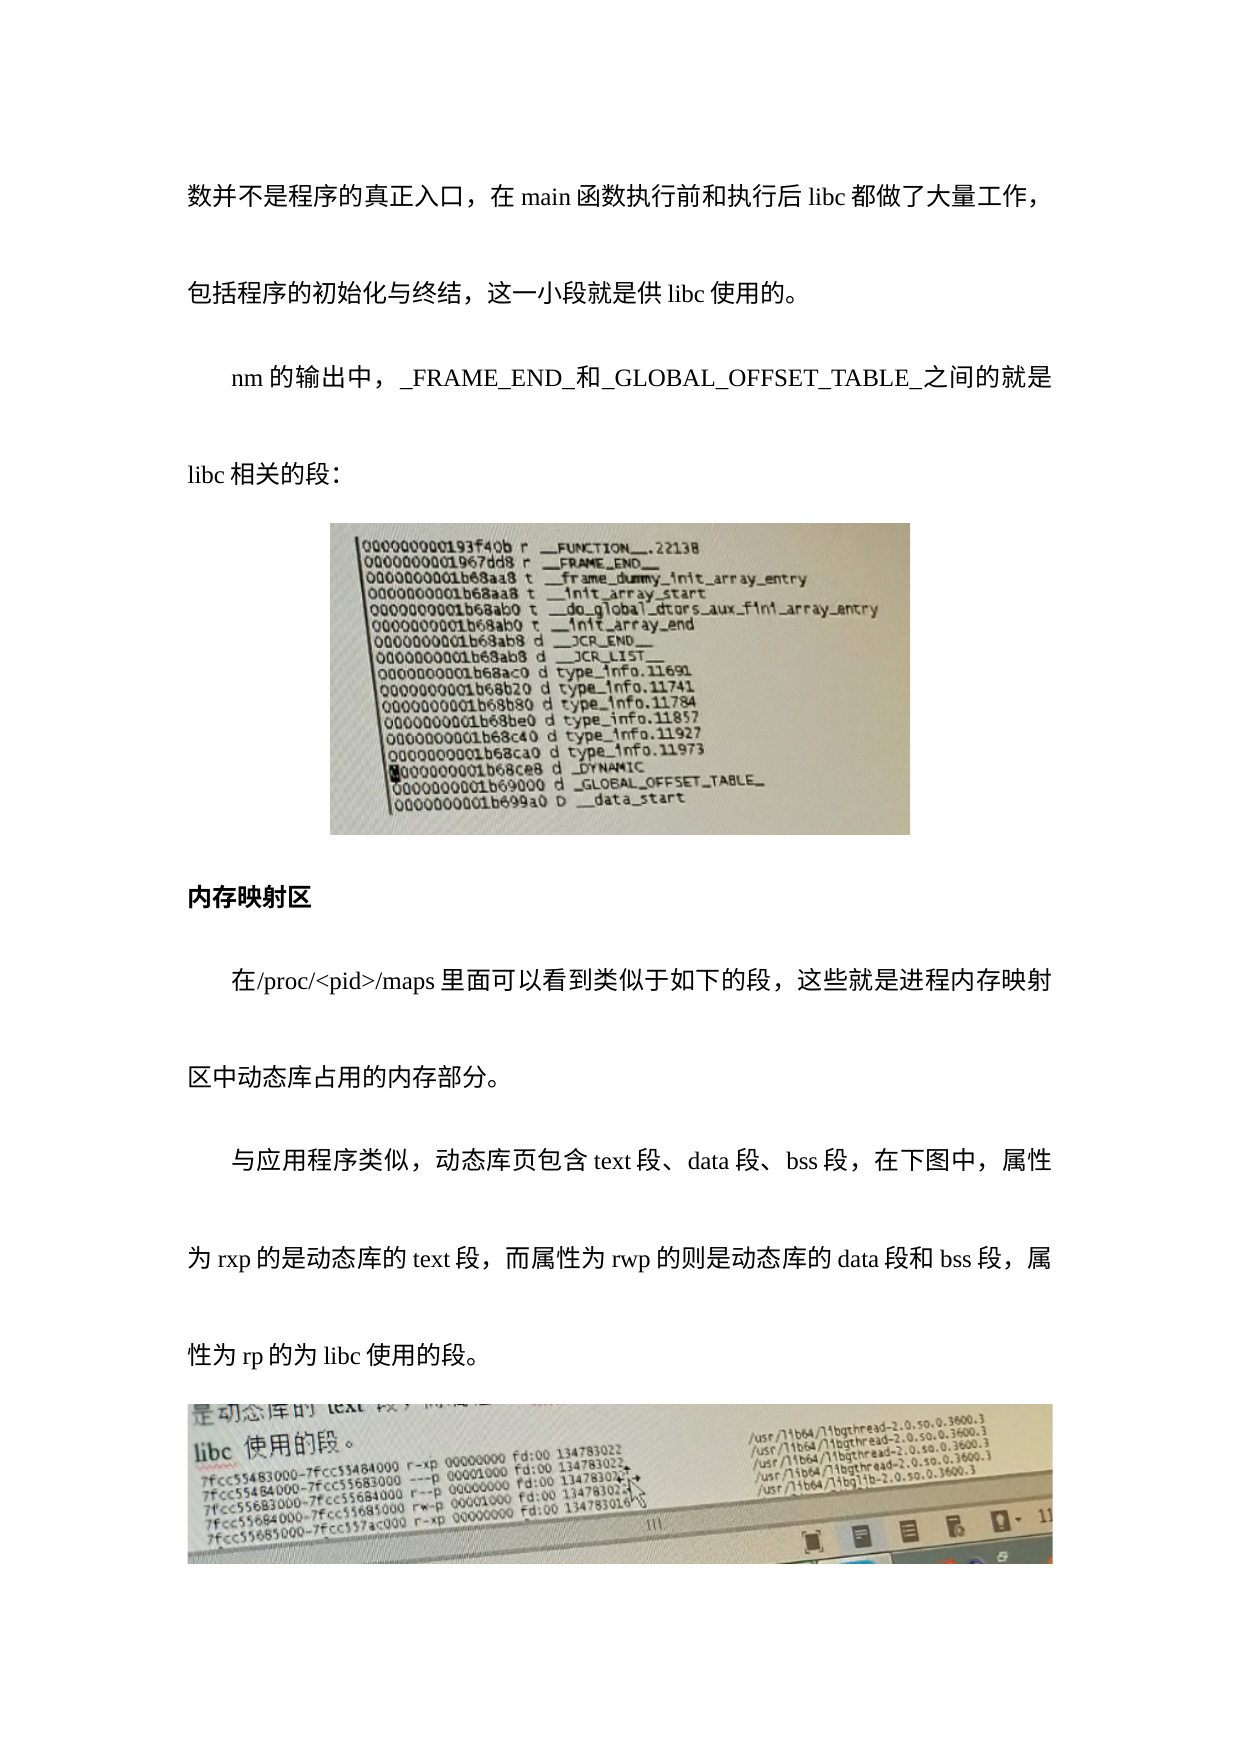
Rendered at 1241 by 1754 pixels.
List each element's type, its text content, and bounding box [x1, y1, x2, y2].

picture [330, 523, 911, 835]
text nm的输出中，_FRAME_END_和_GLOBAL_OFFSET_TABLE_之间的就是libc相关的段： [187, 343, 1053, 505]
subtitle 内存映射区 [187, 863, 1053, 928]
text 在/proc/<pid>/maps里面可以看到类似于如下的段，这些就是进程内存映射区中动态库占用的内存部分。 [187, 946, 1053, 1108]
picture [187, 1404, 1053, 1564]
text 与应用程序类似，动态库页包含text段、data段、bss段，在下图中，属性为rxp的是动态库的text段，而属性为rwp的则是动态库的data段和bss段，属性为rp的为libc使用的段。 [187, 1126, 1053, 1386]
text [187, 162, 1053, 324]
